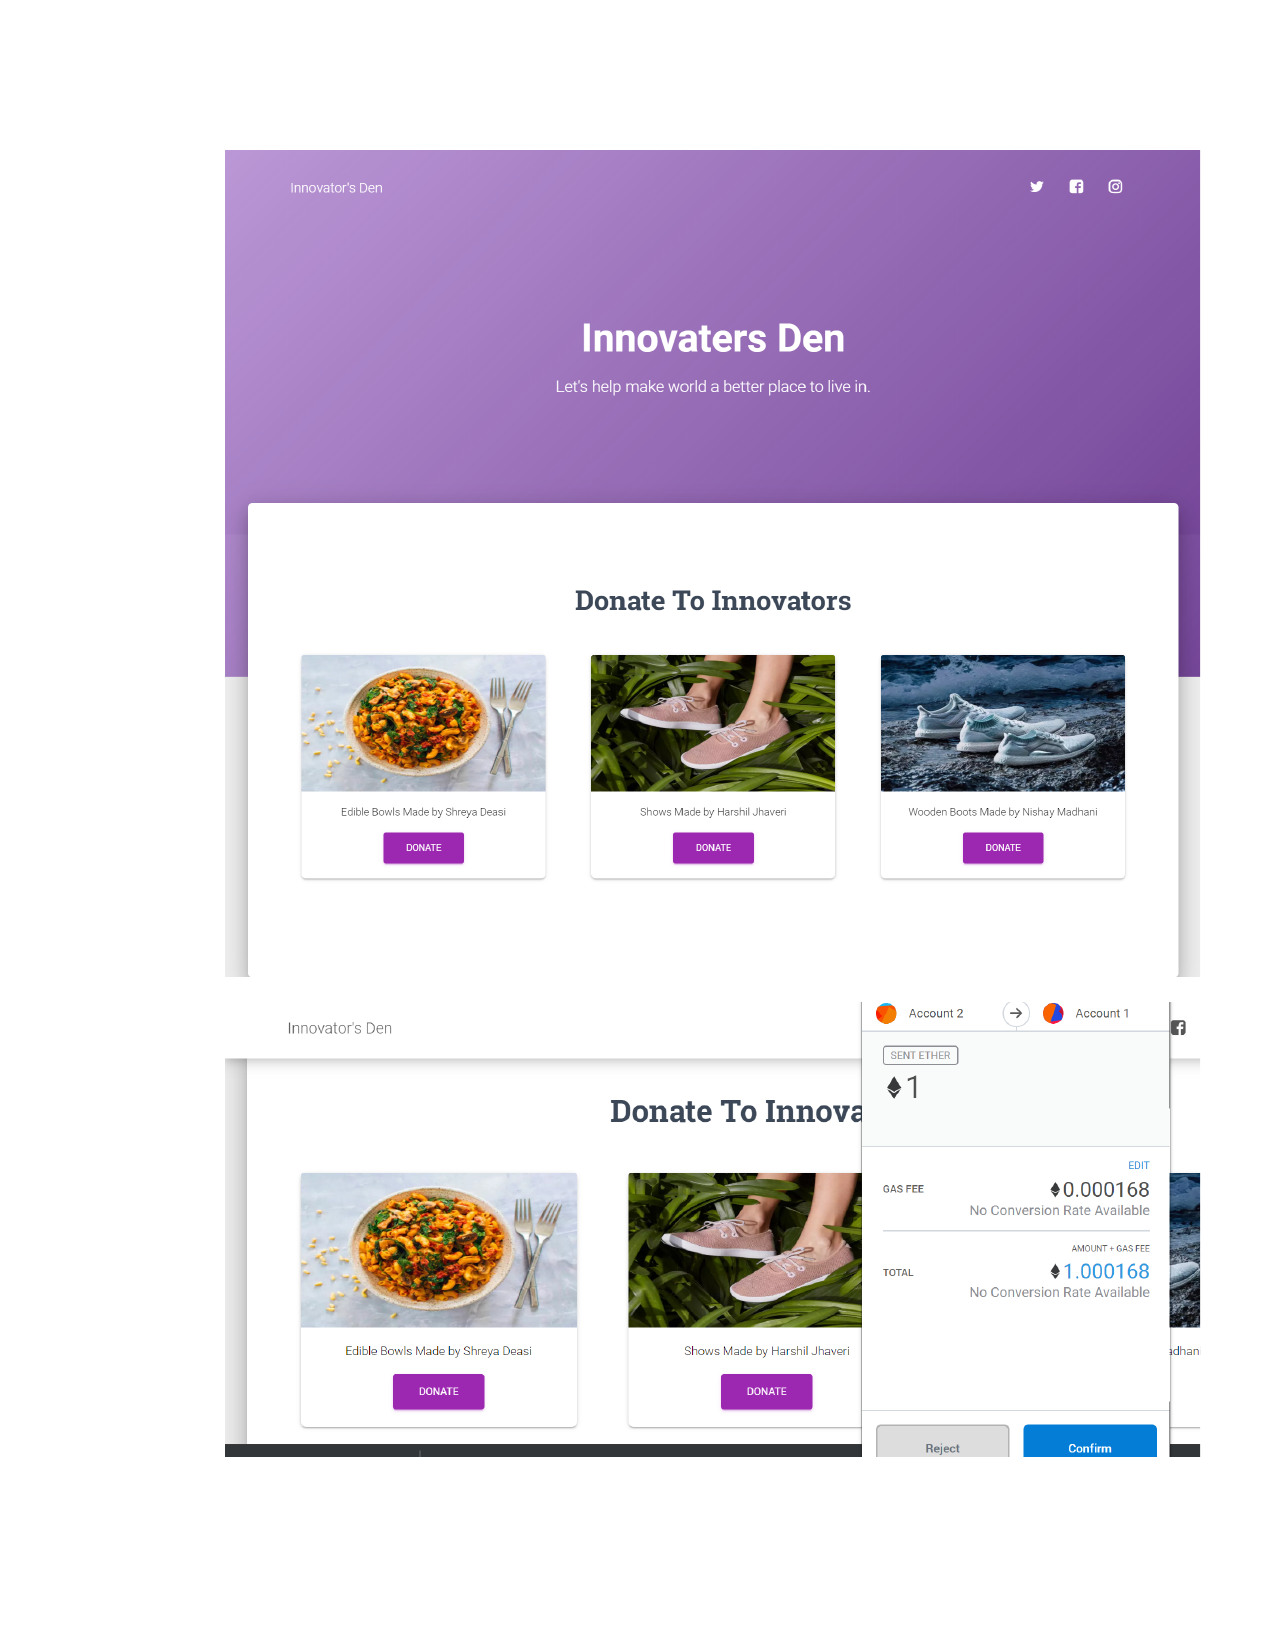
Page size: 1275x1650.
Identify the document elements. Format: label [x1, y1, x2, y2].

picture [225, 1002, 1200, 1457]
picture [225, 150, 1200, 977]
